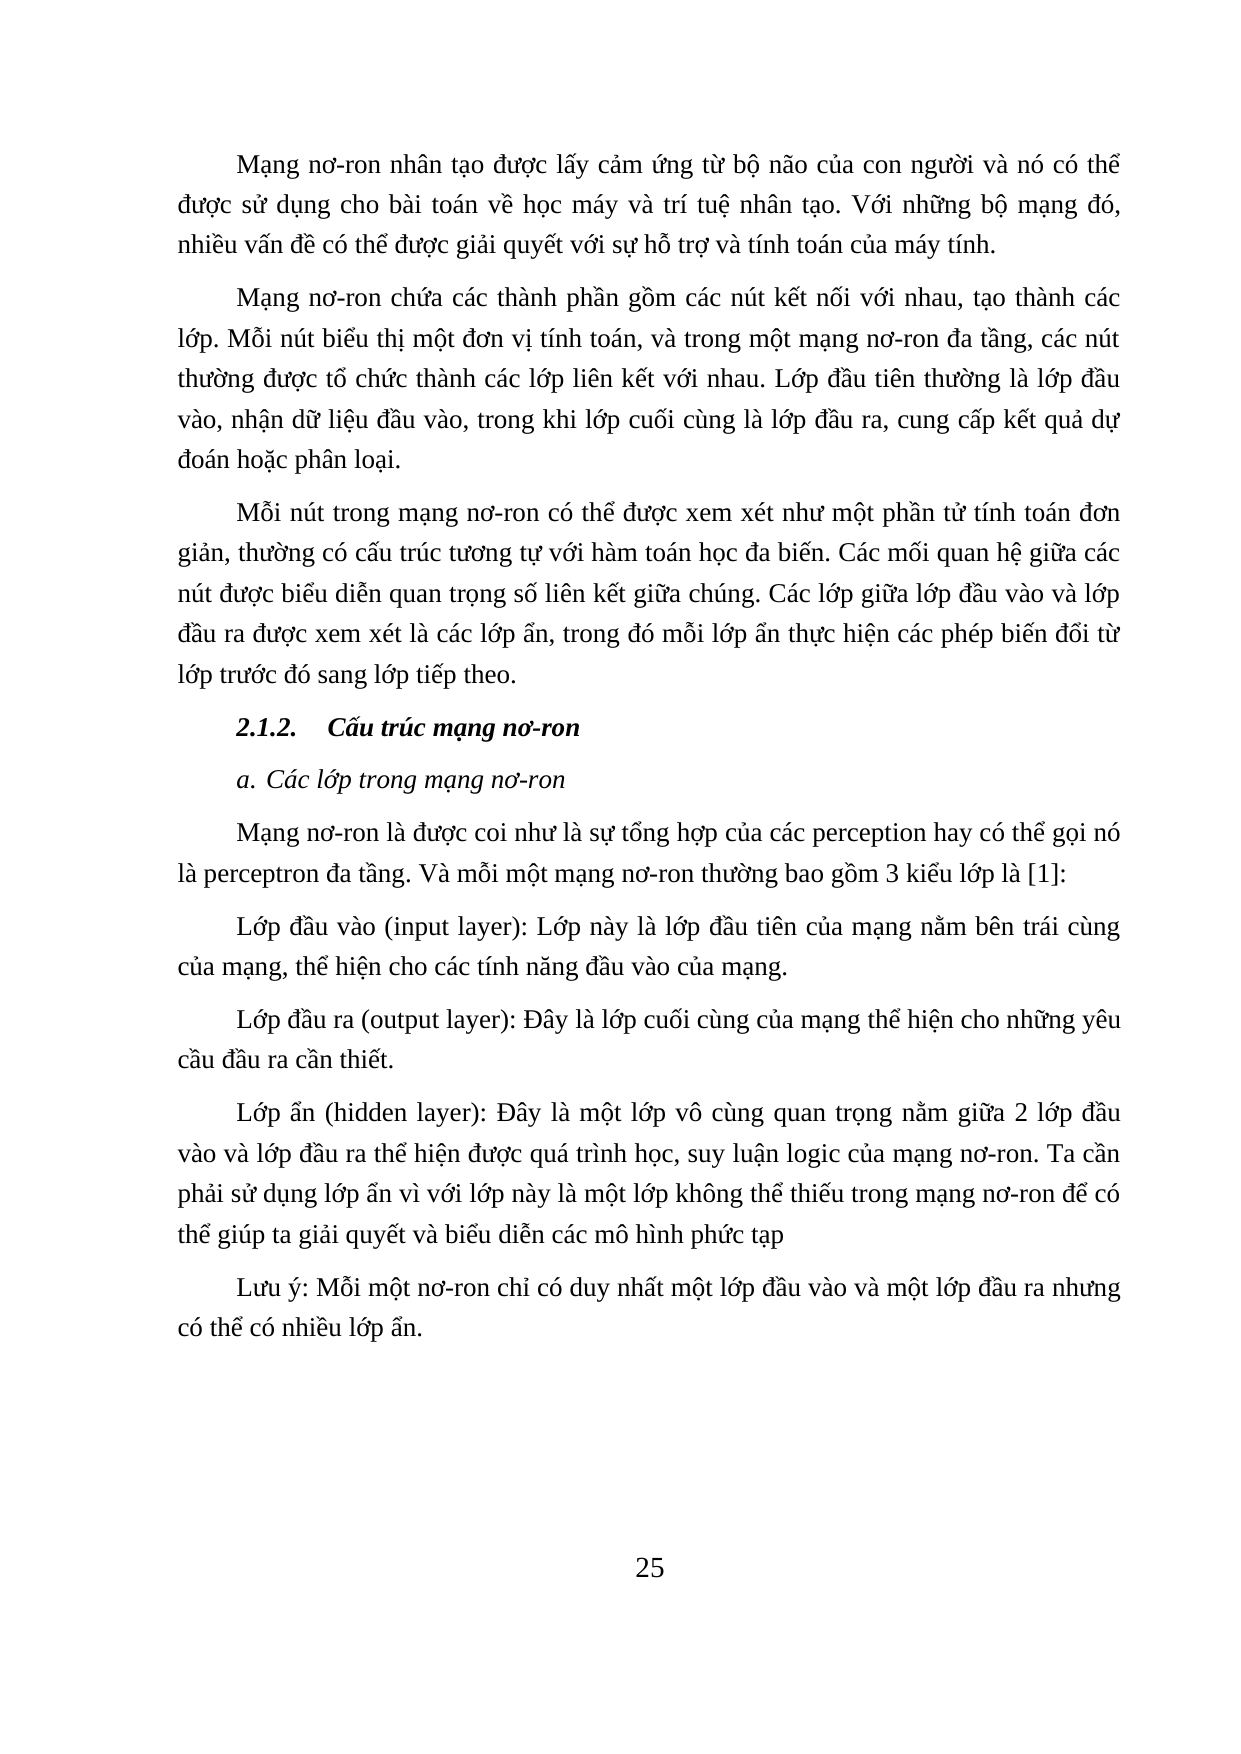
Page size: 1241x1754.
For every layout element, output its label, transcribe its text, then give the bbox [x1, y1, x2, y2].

text Mỗi nút trong mạng nơ-ron có thể được xem xét như một phần tử tính toán đơn giản, thường có cấu trúc tương tự với hàm toán học đa biến. Các mối quan hệ giữa các nút được biểu diễn quan trọng số liên kết giữa chúng. Các lớp giữa lớp đầu vào và lớp đầu ra được xem xét là các lớp ẩn, trong đó mỗi lớp ẩn thực hiện các phép biến đổi từ lớp trước đó sang lớp tiếp theo. [177, 496, 1122, 689]
text Mạng nơ-ron là được coi như là sự tổng hợp của các perception hay có thể gọi nó là perceptron đa tầng. Và mỗi một mạng nơ-ron thường bao gồm 3 kiểu lớp là [1]: [177, 816, 1122, 888]
text Mạng nơ-ron nhân tạo được lấy cảm ứng từ bộ não của con người và nó có thể được sử dụng cho bài toán về học máy và trí tuệ nhân tạo. Với những bộ mạng đó, nhiều vấn đề có thể được giải quyết với sự hỗ trợ và tính toán của máy tính. [177, 148, 1122, 260]
text Lưu ý: Mỗi một nơ-ron chỉ có duy nhất một lớp đầu vào và một lớp đầu ra nhưng có thể có nhiều lớp ẩn. [177, 1271, 1122, 1342]
text Lớp đầu ra (output layer): Đây là lớp cuối cùng của mạng thể hiện cho những yêu cầu đầu ra cần thiết. [177, 1003, 1122, 1075]
subtitle Cấu trúc mạng nơ-ron [177, 711, 1122, 742]
list Các lớp trong mạng nơ-ron [177, 763, 1122, 795]
text Lớp đầu vào (input layer): Lớp này là lớp đầu tiên của mạng nằm bên trái cùng của mạng, thể hiện cho các tính năng đầu vào của mạng. [177, 910, 1122, 981]
text Lớp ẩn (hidden layer): Đây là một lớp vô cùng quan trọng nằm giữa 2 lớp đầu vào và lớp đầu ra thể hiện được quá trình học, suy luận logic của mạng nơ-ron. Ta cần phải sử dụng lớp ẩn vì với lớp này là một lớp không thể thiếu trong mạng nơ-ron để có thể giúp ta giải quyết và biểu diễn các mô hình phức tạp [177, 1096, 1122, 1249]
text Mạng nơ-ron chứa các thành phần gồm các nút kết nối với nhau, tạo thành các lớp. Mỗi nút biểu thị một đơn vị tính toán, và trong một mạng nơ-ron đa tầng, các nút thường được tổ chức thành các lớp liên kết với nhau. Lớp đầu tiên thường là lớp đầu vào, nhận dữ liệu đầu vào, trong khi lớp cuối cùng là lớp đầu ra, cung cấp kết quả dự đoán hoặc phân loại. [177, 281, 1122, 474]
